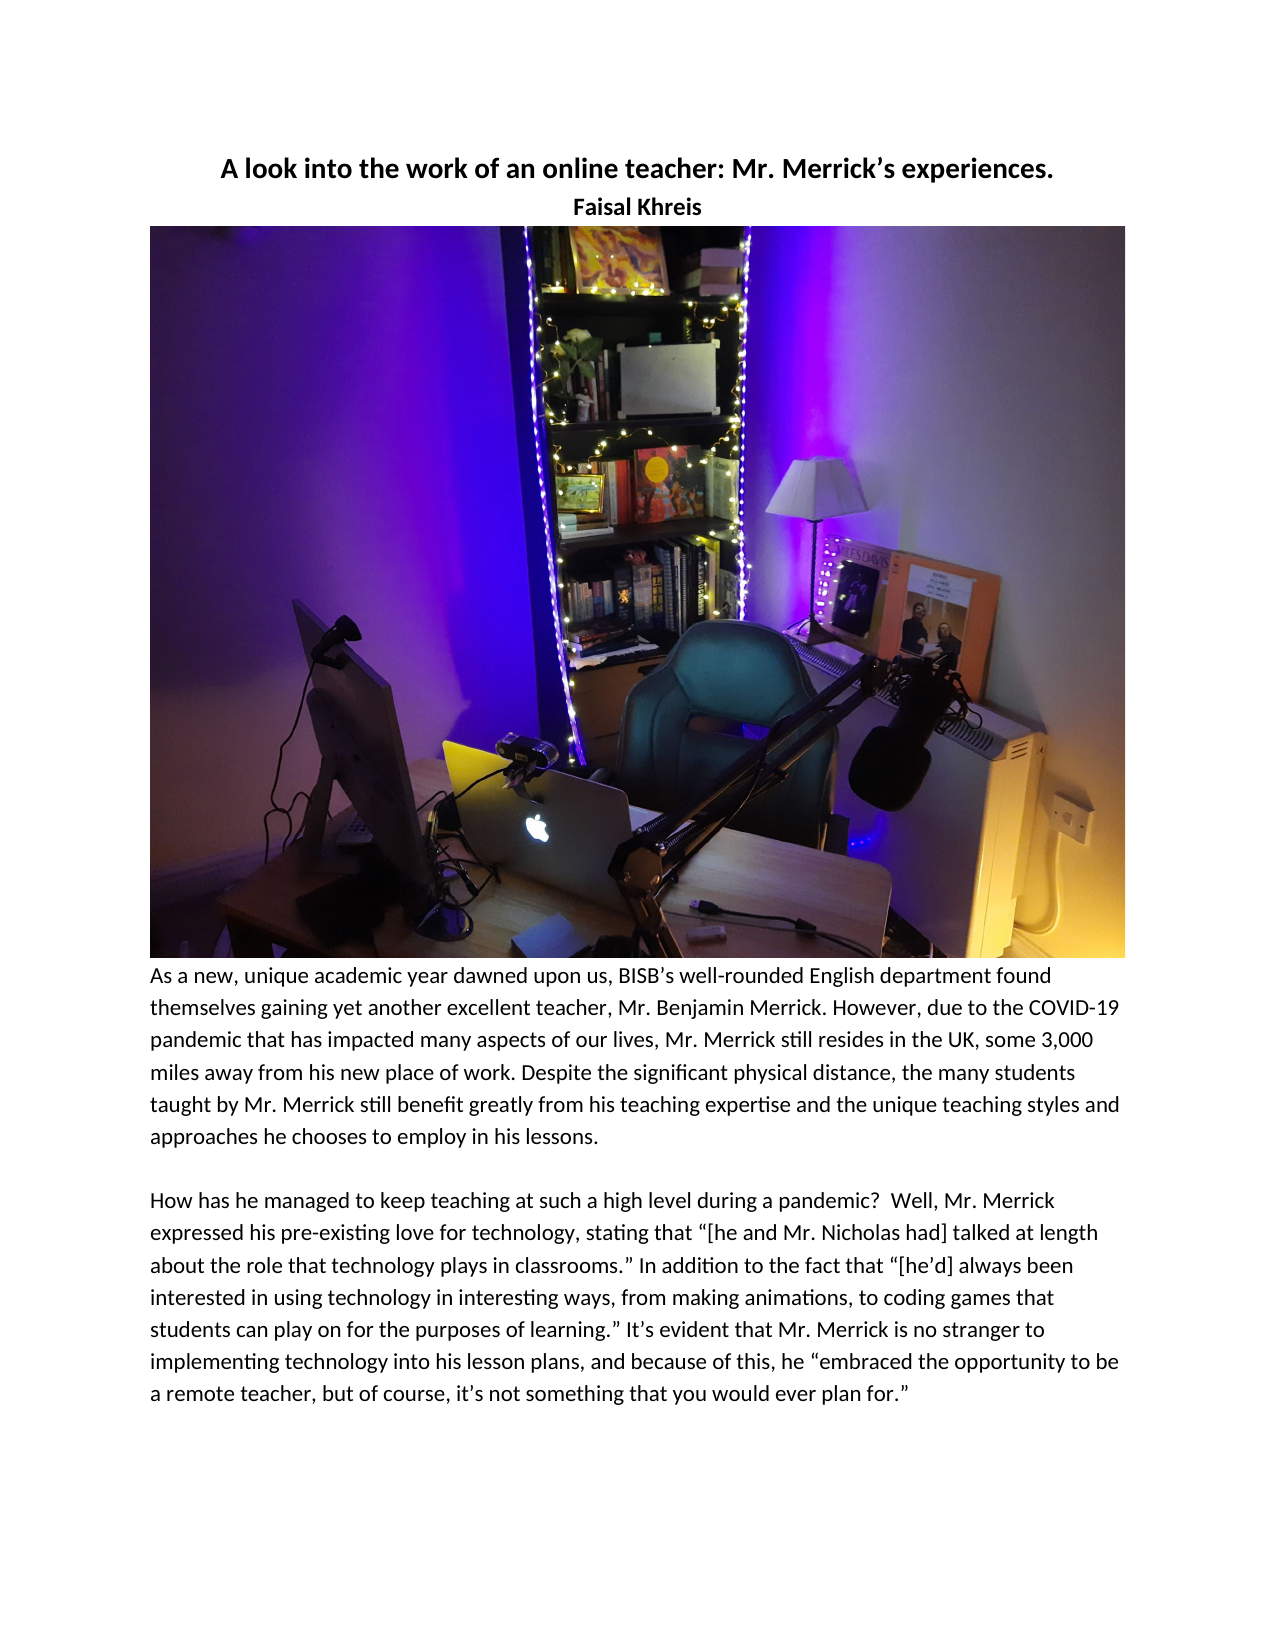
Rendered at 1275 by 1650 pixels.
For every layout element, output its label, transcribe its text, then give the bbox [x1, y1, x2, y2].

text Faisal Khreis [150, 191, 1125, 221]
text As a new, unique academic year dawned upon us, BISB’s well-rounded English department found themselves gaining yet another excellent teacher, Mr. Benjamin Merrick. However, due to the COVID-19 pandemic that has impacted many aspects of our lives, Mr. Merrick still resides in the UK, some 3,000 miles away from his new place of work. Despite the significant physical distance, the many students taught by Mr. Merrick still benefit greatly from his teaching expertise and the unique teaching styles and approaches he chooses to employ in his lessons. [150, 961, 1125, 1150]
picture [150, 226, 1125, 958]
text A look into the work of an online teacher: Mr. Merrick’s experiences. [150, 150, 1125, 186]
text How has he managed to keep teaching at such a high level during a pandemic? Well, Mr. Merrick expressed his pre-existing love for technology, stating that “[he and Mr. Nicholas had] talked at length about the role that technology plays in classrooms.” In addition to the fact that “[he’d] always been interested in using technology in interesting ways, from making animations, to coding games that students can play on for the purposes of learning.” It’s evident that Mr. Merrick is no stranger to implementing technology into his lesson plans, and because of this, he “embraced the opportunity to be a remote teacher, but of course, it’s not something that you would ever plan for.” [150, 1186, 1125, 1407]
